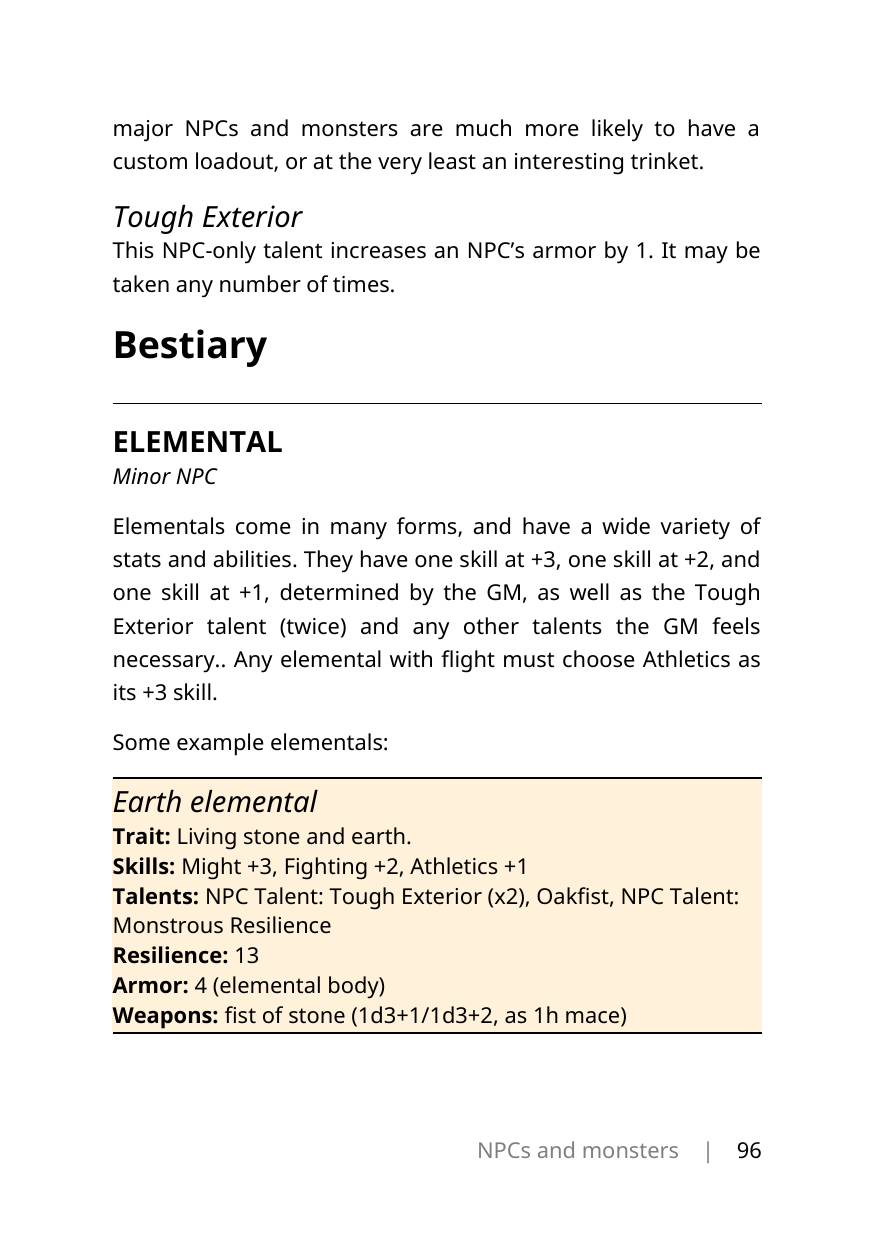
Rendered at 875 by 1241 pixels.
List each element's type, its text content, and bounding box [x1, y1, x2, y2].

text Skills: Might +3, Fighting +2, Athletics +1 [112, 851, 762, 881]
text Resilience: 13 [112, 940, 762, 970]
subtitle Earth elemental [112, 778, 762, 821]
text Trait: Living stone and earth. [112, 821, 762, 851]
subtitle Bestiary [112, 319, 762, 370]
subtitle Tough Exterior [112, 196, 762, 236]
text Talents: NPC Talent: Tough Exterior (x2), Oakfist, NPC Talent: Monstrous Resilience [112, 881, 762, 940]
text Elemental [112, 404, 762, 461]
text This NPC-only talent increases an NPC’s armor by 1. It may be taken any number of times. [112, 236, 762, 299]
text Weapons: fist of stone (1d3+1/1d3+2, as 1h mace) [112, 1000, 762, 1034]
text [112, 112, 762, 176]
text Some example elementals: [112, 727, 762, 757]
text Minor NPC [112, 461, 762, 490]
text Armor: 4 (elemental body) [112, 970, 762, 1000]
text Elementals come in many forms, and have a wide variety of stats and abilities. They have one skill at +3, one skill at +2, and one skill at +1, determined by the GM, as well as the Tough Exterior talent (twice) and any other talents the GM feels necessary.. Any elemental with flight must choose Athletics as its +3 skill. [112, 511, 762, 707]
